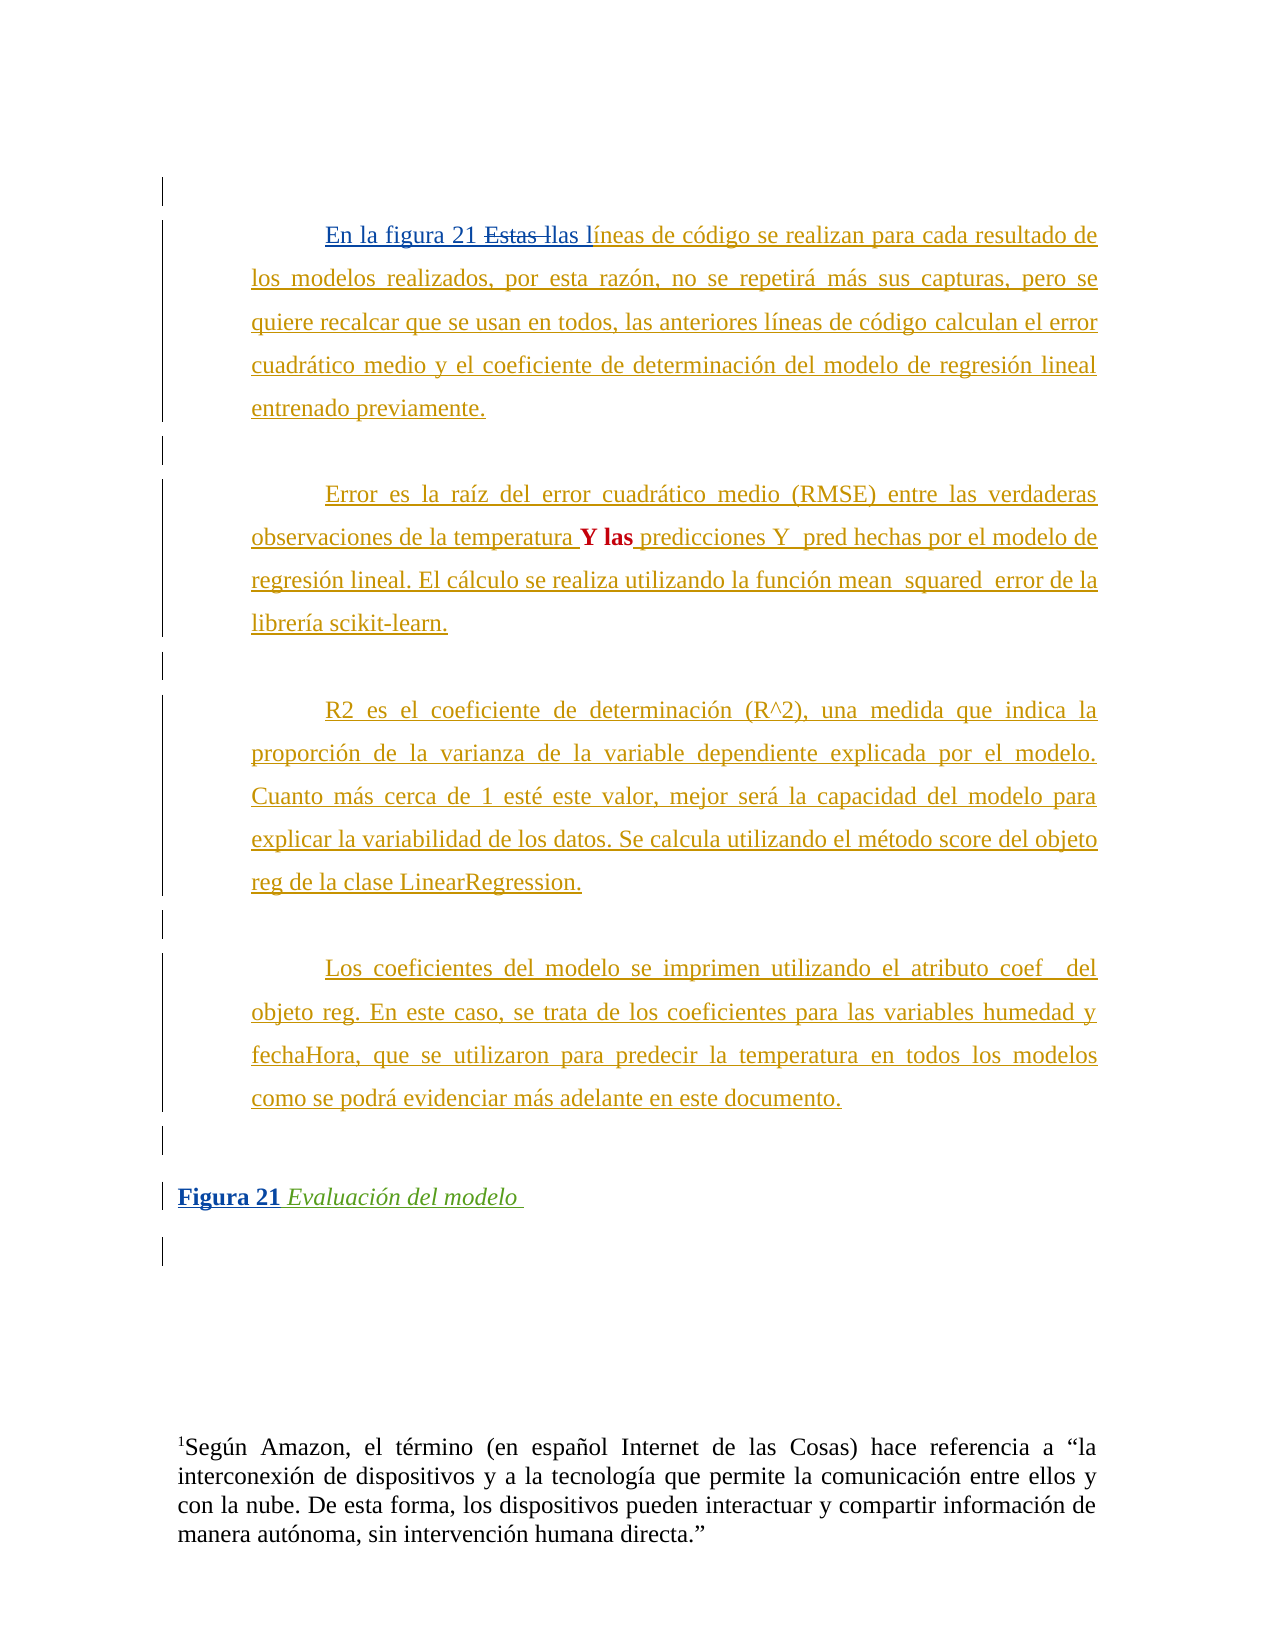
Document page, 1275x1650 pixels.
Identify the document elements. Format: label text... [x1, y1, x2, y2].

text Y las [251, 479, 1098, 590]
text Y las [251, 592, 1098, 637]
text 20 [177, 1182, 1098, 1210]
